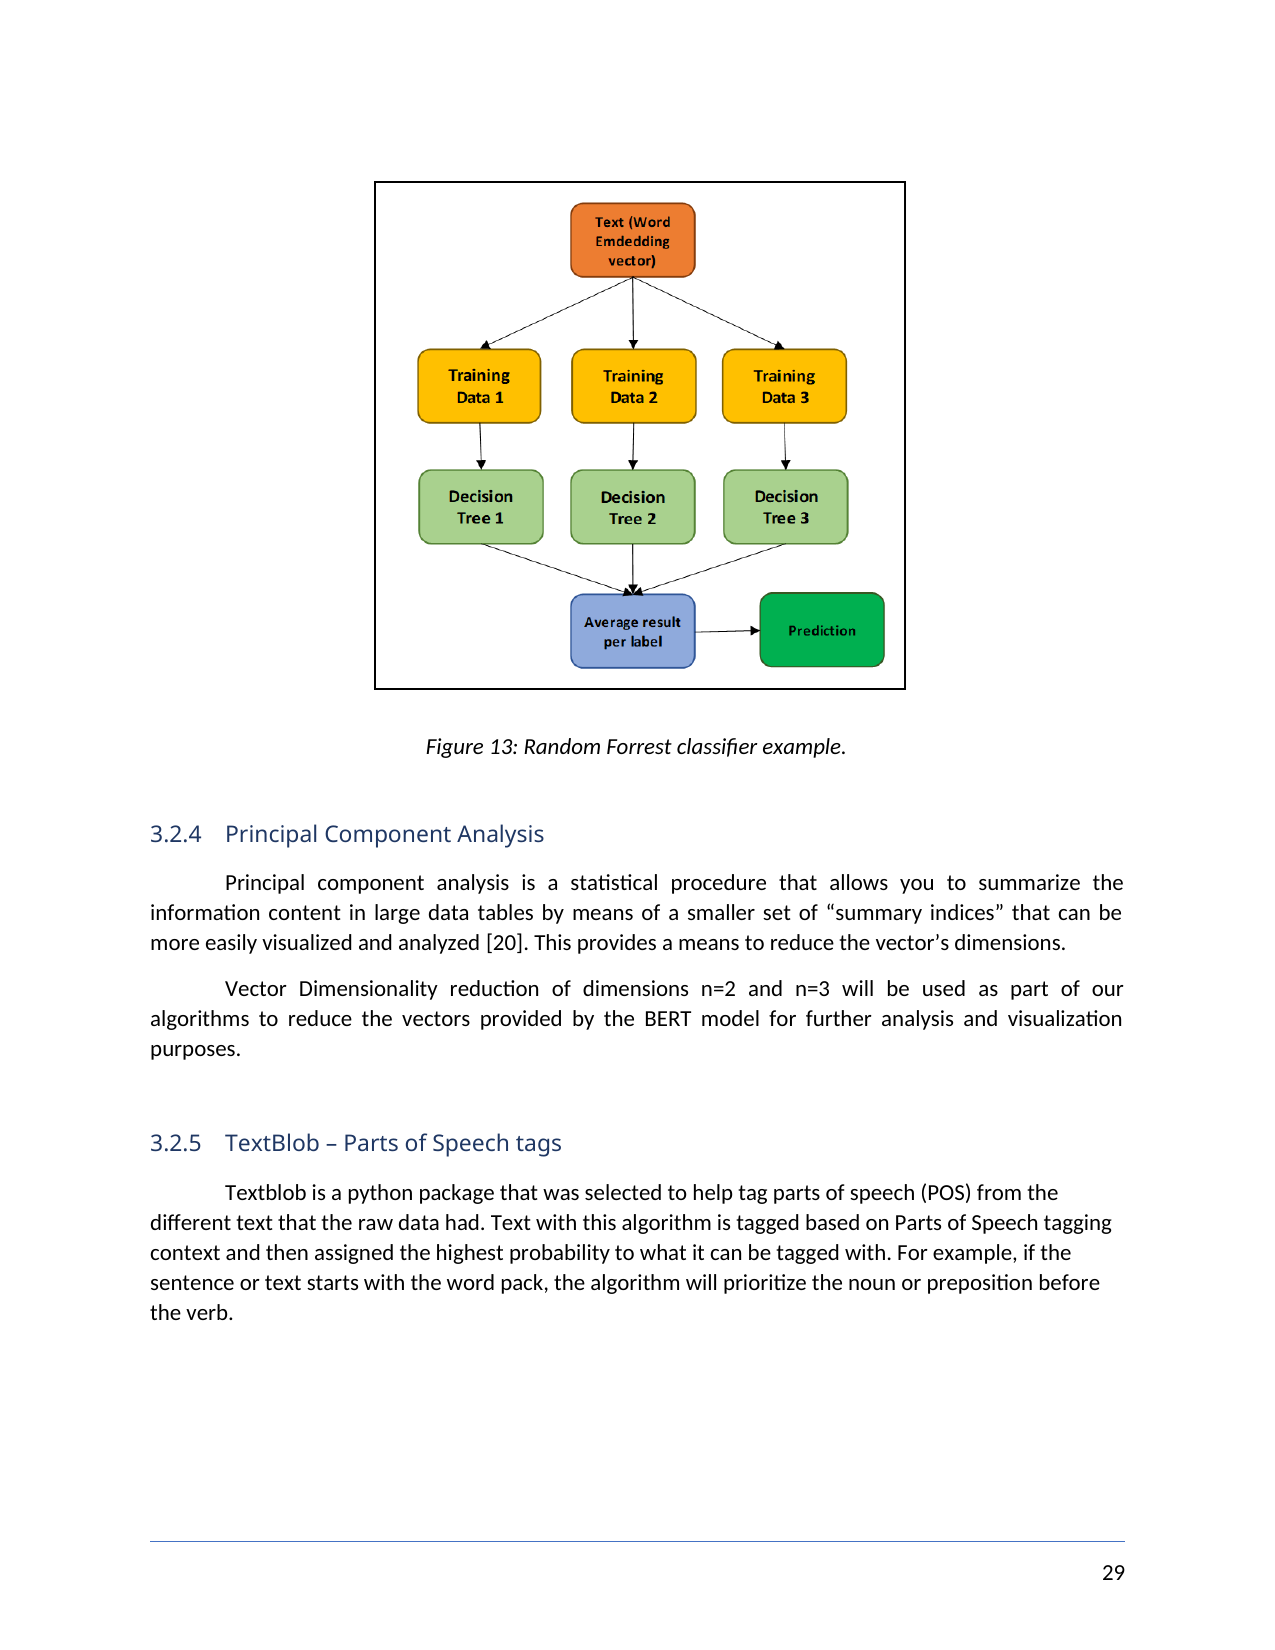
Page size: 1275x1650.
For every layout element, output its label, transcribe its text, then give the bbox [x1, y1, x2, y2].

text Textblob is a python package that was selected to help tag parts of speech (POS) from the different text that the raw data had. Text with this algorithm is tagged based on Parts of Speech tagging context and then assigned the highest probability to what it can be tagged with. For example, if the sentence or text starts with the word pack, the algorithm will prioritize the noun or preposition before the verb. [150, 1178, 1125, 1326]
text Figure 13: Random Forrest classifier example. [150, 732, 1125, 760]
text Principal component analysis is a statistical procedure that allows you to summarize the information content in large data tables by means of a smaller set of “summary indices” that can be more easily visualized and analyzed. This provides a means to reduce the vector’s dimensions. [150, 868, 1125, 956]
picture [346, 157, 934, 714]
subtitle Principal Component Analysis [150, 817, 1125, 849]
text Vector Dimensionality reduction of dimensions n=2 and n=3 will be used as part of our algorithms to reduce the vectors provided by the BERT model for further analysis and visualization purposes. [150, 974, 1125, 1062]
subtitle TextBlob – Parts of Speech tags [150, 1127, 1125, 1158]
